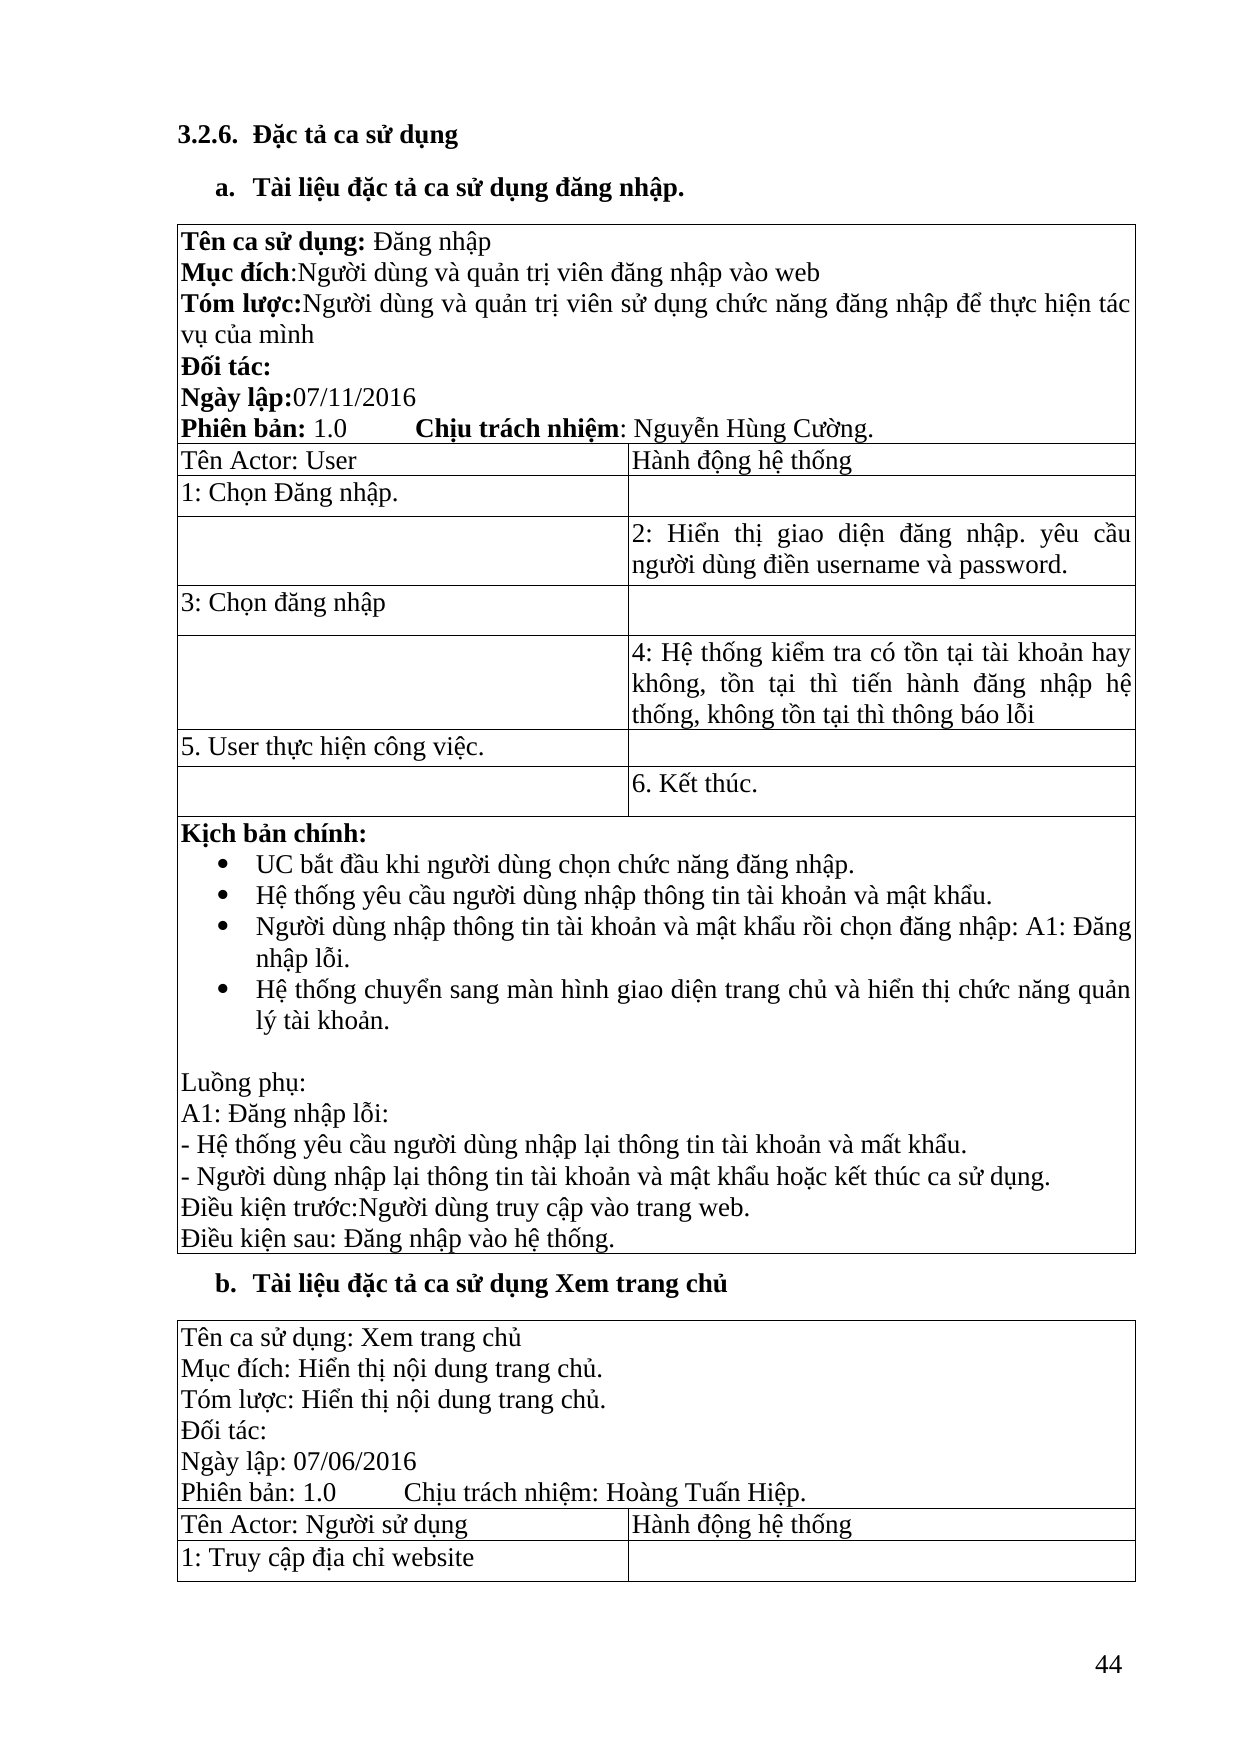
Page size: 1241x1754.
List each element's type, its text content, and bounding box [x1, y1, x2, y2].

table_cell 1: Chọn Đăng nhập. [178, 476, 628, 516]
table_cell 4: Hệ thống kiểm tra có tồn tại tài khoản hay không, tồn tại thì tiến hành đăng nhập hệ thống, không tồn tại thì thông báo lỗi [629, 636, 1135, 729]
table_cell Tên Actor: User [178, 444, 628, 475]
table_cell 5. User thực hiện công việc. [178, 730, 628, 766]
table_header Tên ca sử dụng: Đăng nhập Mục đích:Người dùng và quản trị viên đăng nhập vào web Tóm lược:Người dùng và quản trị viên sử dụng chức năng đăng nhập để thực hiện tác vụ của mình Đối tác: Ngày lập:07/11/2016 Phiên bản: 1.0 Chịu trách nhiệm: Nguyễn Hùng Cường. [178, 225, 1135, 443]
table_cell [178, 517, 628, 584]
table_cell 6. Kết thúc. [629, 767, 1135, 816]
table_cell [178, 636, 628, 729]
table_cell Kịch bản chính: UC bắt đầu khi người dùng chọn chức năng đăng nhập. Hệ thống yêu cầu người dùng nhập thông tin tài khoản và mật khẩu. Người dùng nhập thông tin tài khoản và mật khẩu rồi chọn đăng nhập: A1: Đăng nhập lỗi. Hệ thống chuyển sang màn hình giao diện trang chủ và hiển thị chức năng quản lý tài khoản. Luồng phụ: A1: Đăng nhập lỗi: - Hệ thống yêu cầu người dùng nhập lại thông tin tài khoản và mất khẩu. - Người dùng nhập lại thông tin tài khoản và mật khẩu hoặc kết thúc ca sử dụng. Điều kiện trước:Người dùng truy cập vào trang web. Điều kiện sau: Đăng nhập vào hệ thống. [178, 817, 1135, 1253]
table_cell 2: Hiển thị giao diện đăng nhập. yêu cầu người dùng điền username và password. [629, 517, 1135, 584]
table_cell [629, 476, 1135, 516]
table_cell 1: Truy cập địa chỉ website [178, 1541, 628, 1581]
table_cell [629, 730, 1135, 766]
table_cell 3: Chọn đăng nhập [178, 586, 628, 635]
subtitle Tài liệu đặc tả ca sử dụng Xem trang chủ [215, 1267, 1122, 1298]
table_cell [629, 1541, 1135, 1581]
table_cell [178, 767, 628, 816]
subtitle Tài liệu đặc tả ca sử dụng đăng nhập. [215, 171, 1122, 202]
subtitle Đặc tả ca sử dụng [177, 118, 1122, 149]
table_cell [629, 586, 1135, 635]
table_cell Tên Actor: Người sử dụng [178, 1509, 628, 1540]
table_cell Hành động hệ thống [629, 1509, 1135, 1540]
table_header Tên ca sử dụng: Xem trang chủ Mục đích: Hiển thị nội dung trang chủ. Tóm lược: Hiển thị nội dung trang chủ. Đối tác: Ngày lập: 07/06/2016 Phiên bản: 1.0 Chịu trách nhiệm: Hoàng Tuấn Hiệp. [178, 1321, 1135, 1508]
table_cell Hành động hệ thống [629, 444, 1135, 475]
